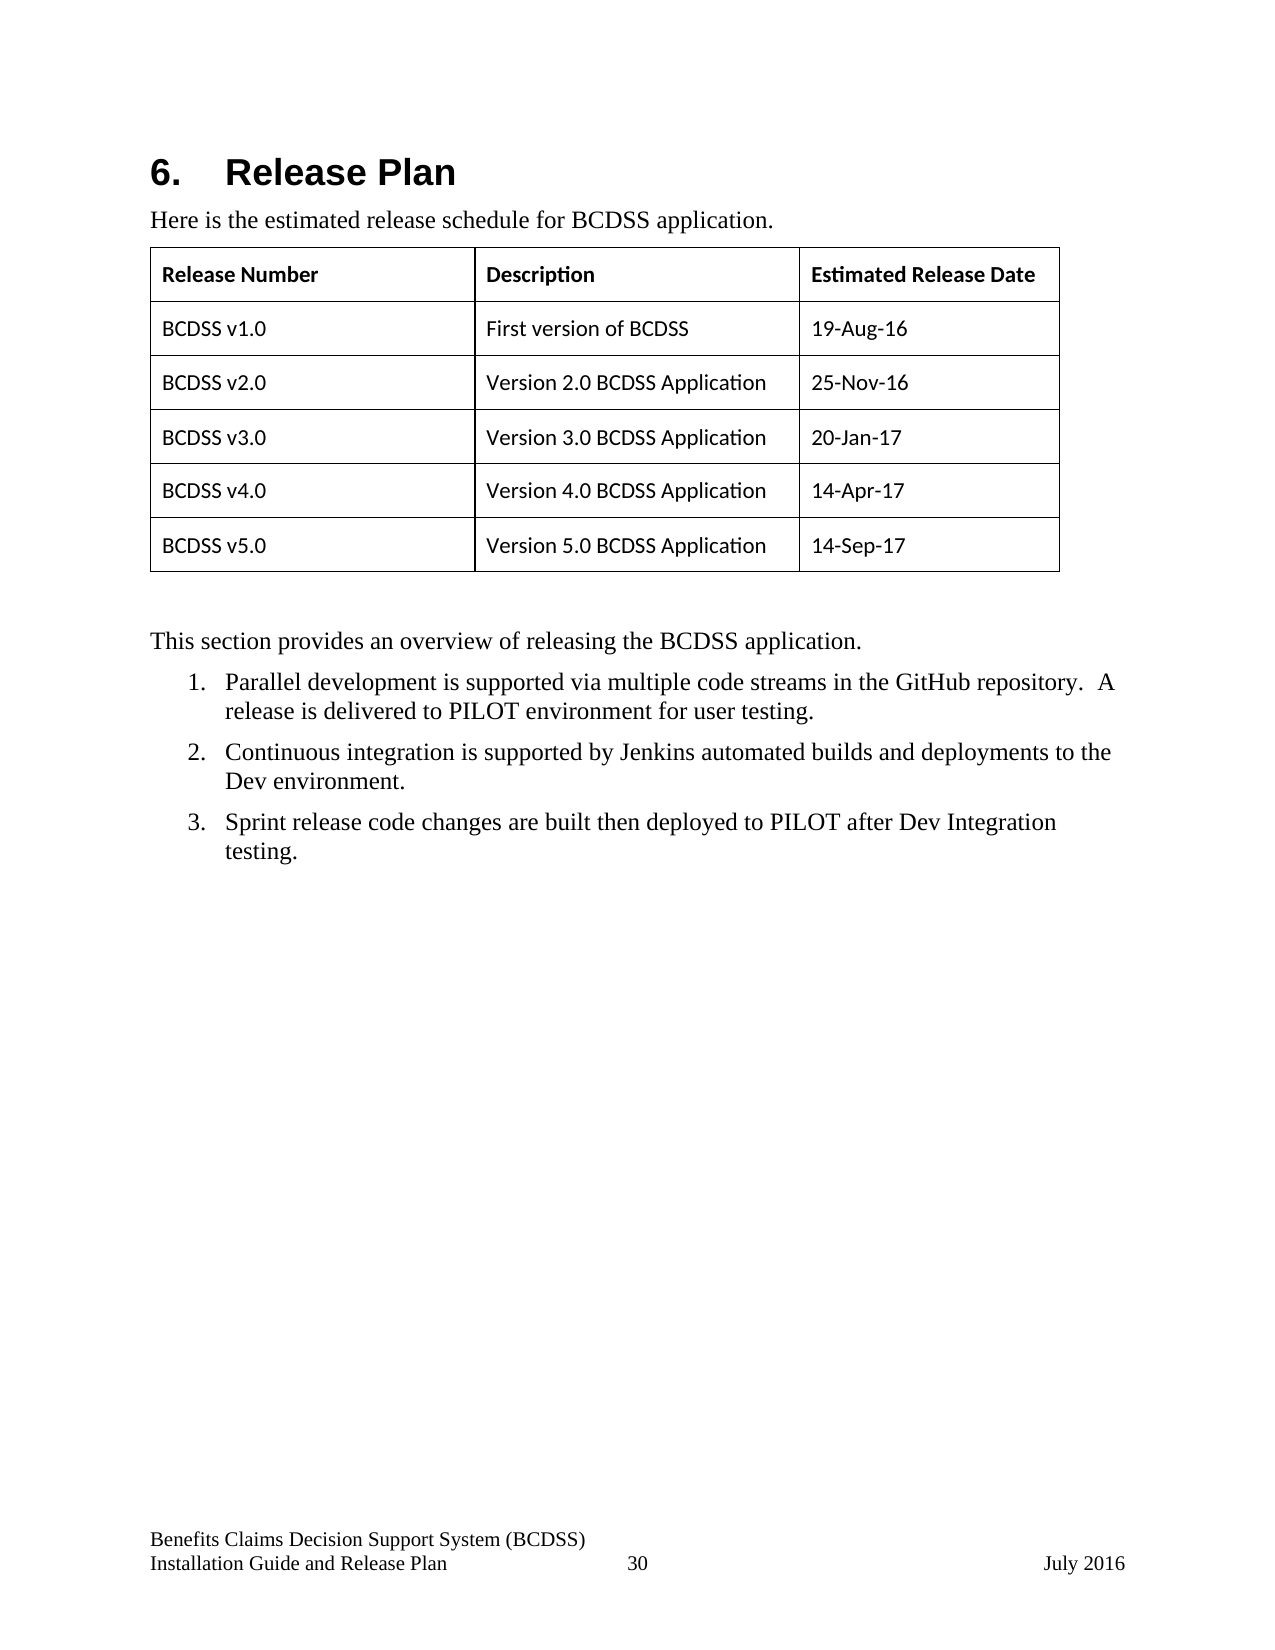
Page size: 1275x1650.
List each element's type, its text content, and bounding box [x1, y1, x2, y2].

table_cell BCDSS v4.0 [151, 464, 474, 517]
table_header Description [476, 248, 799, 301]
subtitle Release Plan [150, 150, 1125, 193]
table_cell BCDSS v1.0 [151, 302, 474, 355]
table_header Release Number [151, 248, 474, 301]
text Here is the estimated release schedule for BCDSS application. [150, 206, 1125, 234]
text This section provides an overview of releasing the BCDSS application. [150, 626, 1125, 655]
table_cell Version 2.0 BCDSS Application [476, 356, 799, 409]
table_cell BCDSS v3.0 [151, 410, 474, 463]
list Sprint release code changes are built then deployed to PILOT after Dev Integration testing. [187, 807, 1125, 865]
list Parallel development is supported via multiple code streams in the GitHub repository. A release is delivered to PILOT environment for user testing. [187, 667, 1125, 725]
table_cell 14-Apr-17 [800, 464, 1059, 517]
table_cell 19-Aug-16 [800, 302, 1059, 355]
table_cell Version 4.0 BCDSS Application [476, 464, 799, 517]
table_header Estimated Release Date [800, 248, 1059, 301]
table_cell Version 5.0 BCDSS Application [476, 518, 799, 571]
table_cell First version of BCDSS [476, 302, 799, 355]
table_cell 20-Jan-17 [800, 410, 1059, 463]
table_cell 25-Nov-16 [800, 356, 1059, 409]
table_cell BCDSS v5.0 [151, 518, 474, 571]
table_cell BCDSS v2.0 [151, 356, 474, 409]
list Continuous integration is supported by Jenkins automated builds and deployments to the Dev environment. [187, 737, 1125, 795]
table_cell 14-Sep-17 [800, 518, 1059, 571]
table_cell Version 3.0 BCDSS Application [476, 410, 799, 463]
